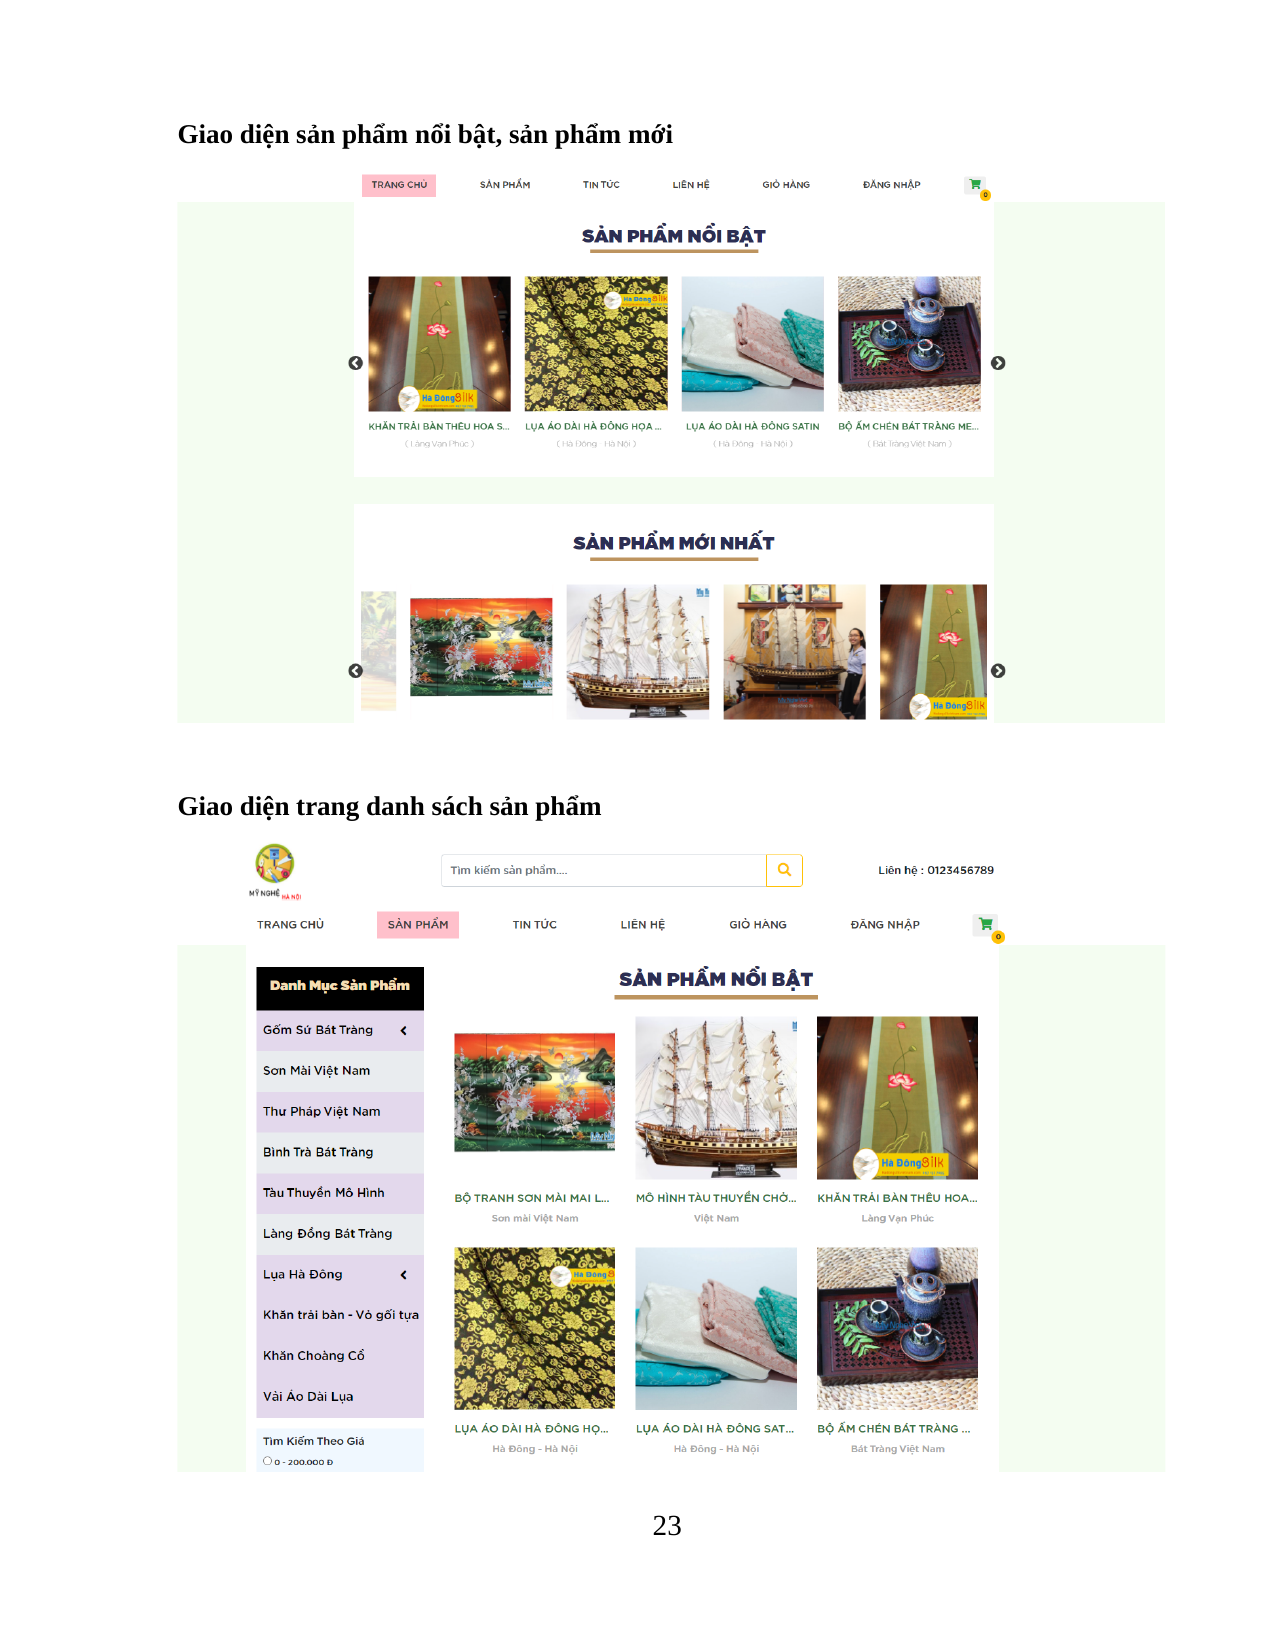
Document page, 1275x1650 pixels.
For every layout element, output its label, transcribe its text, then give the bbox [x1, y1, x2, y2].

picture [177, 171, 1165, 723]
picture [177, 842, 1166, 1472]
text Giao diện trang danh sách sản phẩm [177, 789, 1157, 821]
text Giao diện sản phẩm nổi bật, sản phẩm mới [177, 118, 1157, 149]
